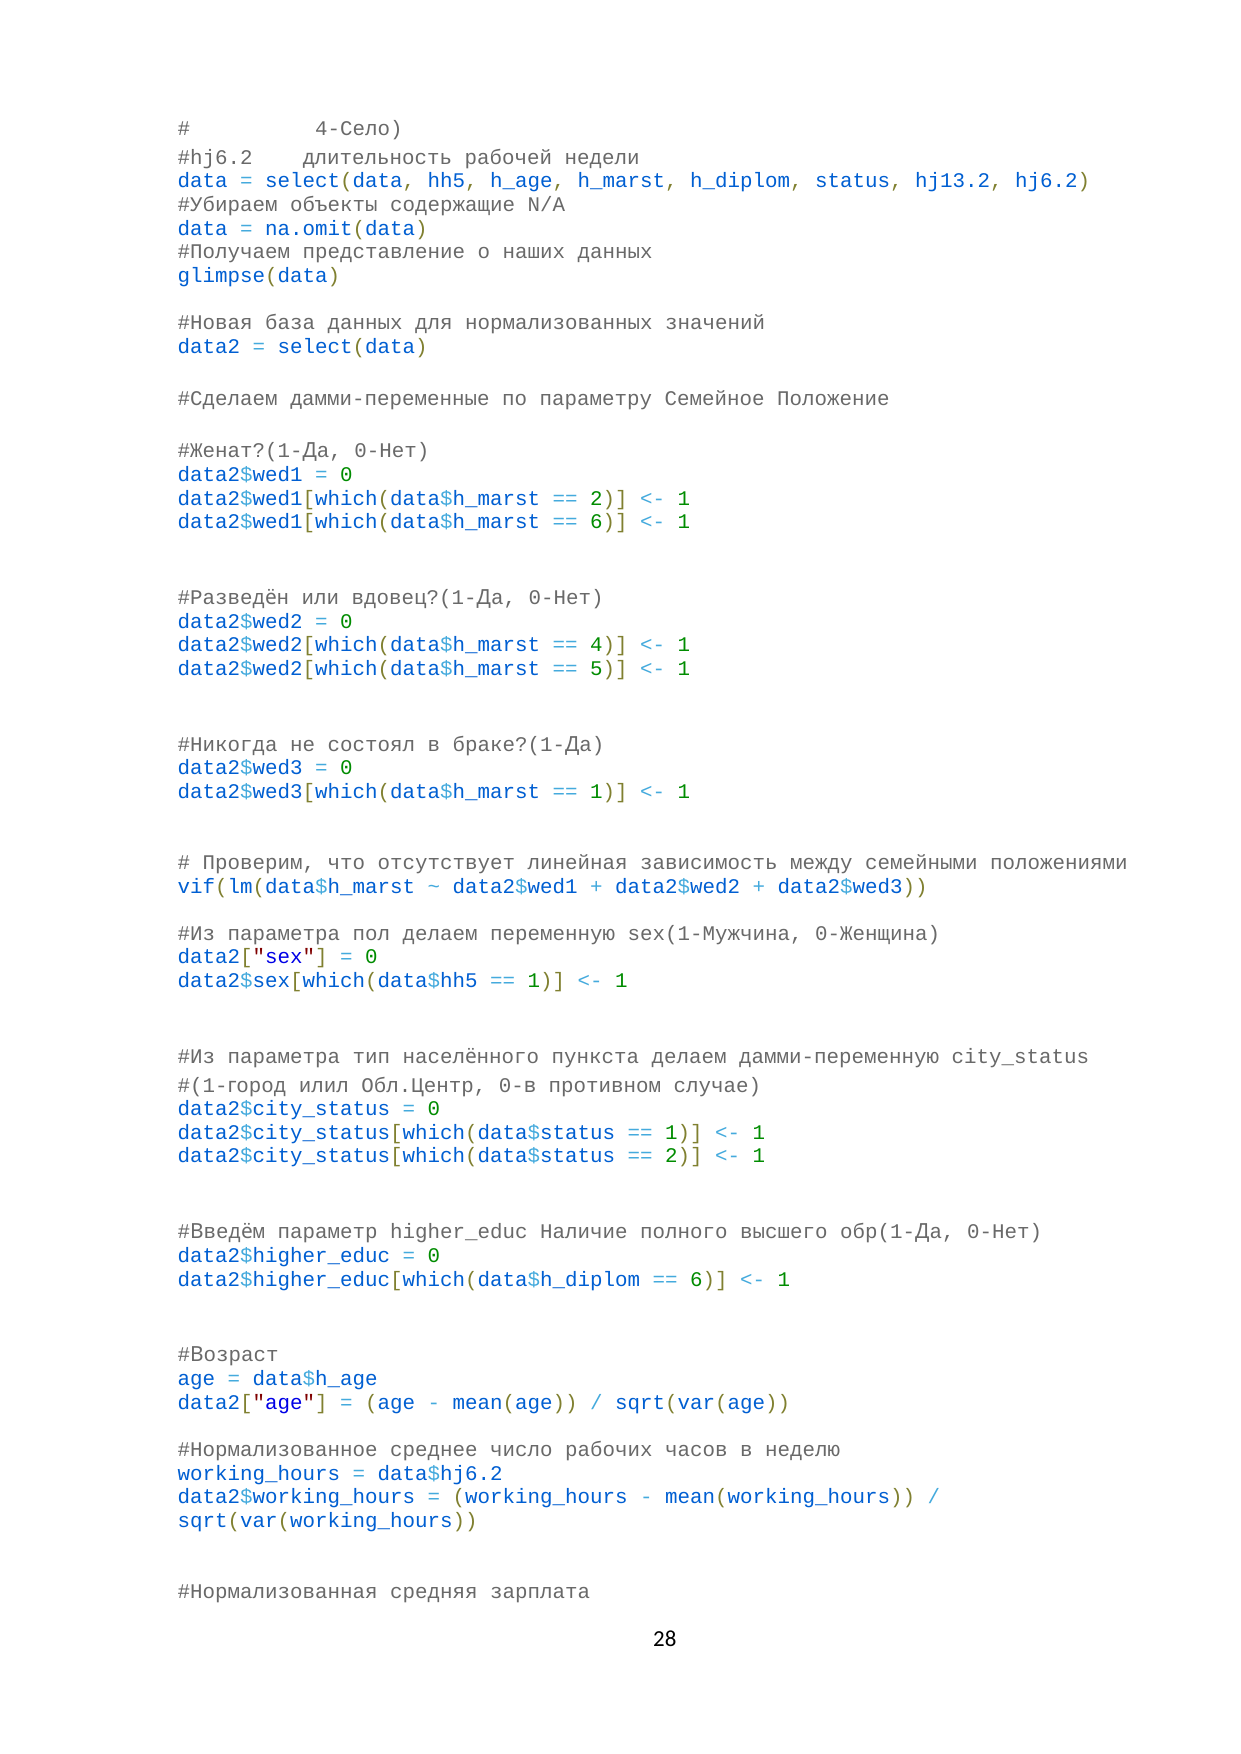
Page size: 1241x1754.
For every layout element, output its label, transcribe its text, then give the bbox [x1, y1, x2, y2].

text data2 = select(data) [177, 336, 1152, 359]
text #Женат?(1-Да, 0-Нет) [177, 435, 1152, 464]
text data = select(data, hh5, h_age, h_marst, h_diplom, status, hj13.2, hj6.2) [177, 170, 1152, 194]
text age = data$h_age [177, 1368, 1152, 1392]
text data2$working_hours = (working_hours - mean(working_hours)) / sqrt(var(working_hours)) [177, 1486, 1152, 1534]
text data2$city_status[which(data$status == 2)] <- 1 [177, 1146, 1152, 1169]
text data2$wed2 = 0 [177, 611, 1152, 634]
text data2$wed1 = 0 [177, 464, 1152, 487]
text #Разведён или вдовец?(1-Да, 0-Нет) [177, 582, 1152, 611]
text data2$wed1[which(data$h_marst == 6)] <- 1 [177, 511, 1152, 535]
text # 4-Село) [177, 118, 1152, 142]
text #Введём параметр higher_educ Наличие полного высшего обр(1-Да, 0-Нет) [177, 1216, 1152, 1245]
text #Никогда не состоял в браке?(1-Да) [177, 729, 1152, 757]
text data2$sex[which(data$hh5 == 1)] <- 1 [177, 970, 1152, 994]
text data2$higher_educ[which(data$h_diplom == 6)] <- 1 [177, 1269, 1152, 1292]
text data2$wed3 = 0 [177, 757, 1152, 781]
text data2$wed3[which(data$h_marst == 1)] <- 1 [177, 781, 1152, 805]
text # Проверим, что отсутствует линейная зависимость между семейными положениями [177, 852, 1152, 876]
text #Убираем объекты содержащие N/A [177, 194, 1152, 218]
text #Сделаем дамми-переменные по параметру Семейное Положение [177, 383, 1152, 412]
text data2["age"] = (age - mean(age)) / sqrt(var(age)) [177, 1392, 1152, 1415]
text data2["sex"] = 0 [177, 947, 1152, 970]
text data = na.omit(data) [177, 218, 1152, 241]
text data2$city_status = 0 [177, 1098, 1152, 1122]
text #hj6.2 длительность рабочей недели [177, 142, 1152, 170]
text data2$higher_educ = 0 [177, 1245, 1152, 1269]
text #Возраст [177, 1339, 1152, 1368]
text #Нормализованная средняя зарплата [177, 1581, 1152, 1604]
text data2$wed2[which(data$h_marst == 5)] <- 1 [177, 658, 1152, 682]
text working_hours = data$hj6.2 [177, 1463, 1152, 1486]
text data2$wed2[which(data$h_marst == 4)] <- 1 [177, 634, 1152, 658]
text data2$city_status[which(data$status == 1)] <- 1 [177, 1122, 1152, 1146]
text #Новая база данных для нормализованных значений [177, 312, 1152, 336]
text #Получаем представление о наших данных [177, 241, 1152, 265]
text #Нормализованное среднее число рабочих часов в неделю [177, 1439, 1152, 1463]
text #Из параметра тип населённого пункста делаем дамми-переменную city_status [177, 1041, 1152, 1070]
text #(1-город илил Обл.Центр, 0-в противном случае) [177, 1070, 1152, 1098]
text data2$wed1[which(data$h_marst == 2)] <- 1 [177, 487, 1152, 511]
text vif(lm(data$h_marst ~ data2$wed1 + data2$wed2 + data2$wed3)) [177, 876, 1152, 899]
text glimpse(data) [177, 265, 1152, 288]
text #Из параметра пол делаем переменную sex(1-Мужчина, 0-Женщина) [177, 923, 1152, 947]
